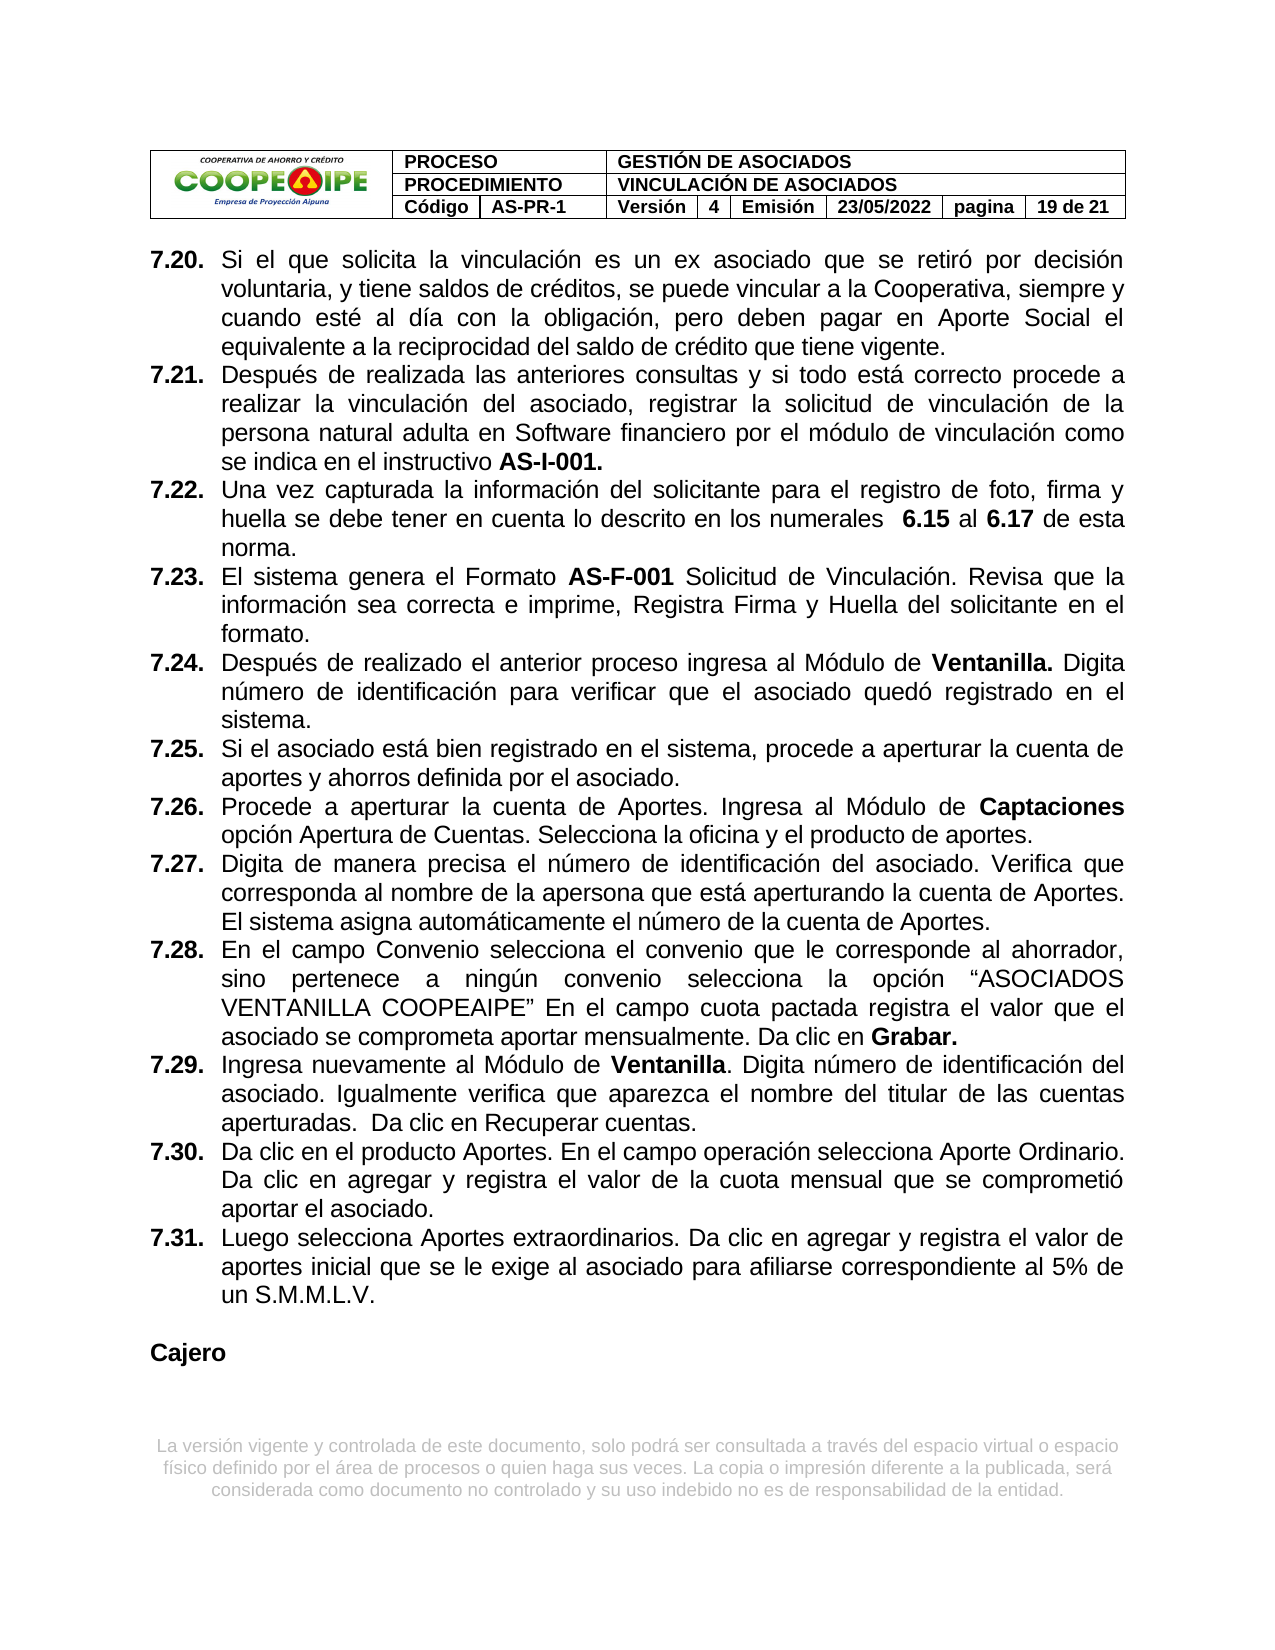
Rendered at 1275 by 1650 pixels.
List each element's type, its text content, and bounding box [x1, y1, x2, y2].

list Si el asociado está bien registrado en el sistema, procede a aperturar la cuenta de aportes y ahorros definida por el asociado. [150, 734, 1125, 791]
list Después de realizado el anterior proceso ingresa al Módulo de Ventanilla. Digita número de identificación para verificar que el asociado quedó registrado en el sistema. [150, 648, 1125, 734]
list Da clic en el producto Aportes. En el campo operación selecciona Aporte Ordinario. Da clic en agregar y registra el valor de la cuota mensual que se comprometió aportar el asociado. [150, 1136, 1125, 1223]
list Ingresa nuevamente al Módulo de Ventanilla. Digita número de identificación del asociado. Igualmente verifica que aparezca el nombre del titular de las cuentas aperturadas. Da clic en Recuperar cuentas. [150, 1050, 1125, 1136]
text Cajero [150, 1338, 1125, 1366]
list En el campo Convenio selecciona el convenio que le corresponde al ahorrador, sino pertenece a ningún convenio selecciona la opción “ASOCIADOS VENTANILLA COOPEAIPE” En el campo cuota pactada registra el valor que el asociado se comprometa aportar mensualmente. Da clic en Grabar. [150, 935, 1125, 1050]
list Una vez capturada la información del solicitante para el registro de foto, firma y huella se debe tener en cuenta lo descrito en los numerales 6.18 al 6.20 de esta norma. [150, 475, 1125, 561]
picture [170, 151, 371, 208]
list Si el que solicita la vinculación es un ex asociado que se retiró por decisión voluntaria, y tiene saldos de créditos, se puede vincular a la Cooperativa, siempre y cuando esté al día con la obligación, pero deben pagar en Aporte Social el equivalente a la reciprocidad del saldo de crédito que tiene vigente. [150, 245, 1125, 360]
list Después de realizada las anteriores consultas y si todo está correcto procede a realizar la vinculación del asociado, registrar la solicitud de vinculación de la persona natural adulta en Software financiero por el módulo de vinculación como se indica en el instructivo AS-I-001. [150, 360, 1125, 475]
list Procede a aperturar la cuenta de Aportes. Ingresa al Módulo de Captaciones opción Apertura de Cuentas. Selecciona la oficina y el producto de aportes. [150, 791, 1125, 849]
list Digita de manera precisa el número de identificación del asociado. Verifica que corresponda al nombre de la apersona que está aperturando la cuenta de Aportes. El sistema asigna automáticamente el número de la cuenta de Aportes. [150, 849, 1125, 935]
list El sistema genera el Formato AS-F-001 Solicitud de Vinculación. Revisa que la información sea correcta e imprime, Registra Firma y Huella del solicitante en el formato. [150, 561, 1125, 648]
list Luego selecciona Aportes extraordinarios. Da clic en agregar y registra el valor de aportes inicial que se le exige al asociado para afiliarse correspondiente al 5% de un S.M.M.L.V. [150, 1223, 1125, 1309]
